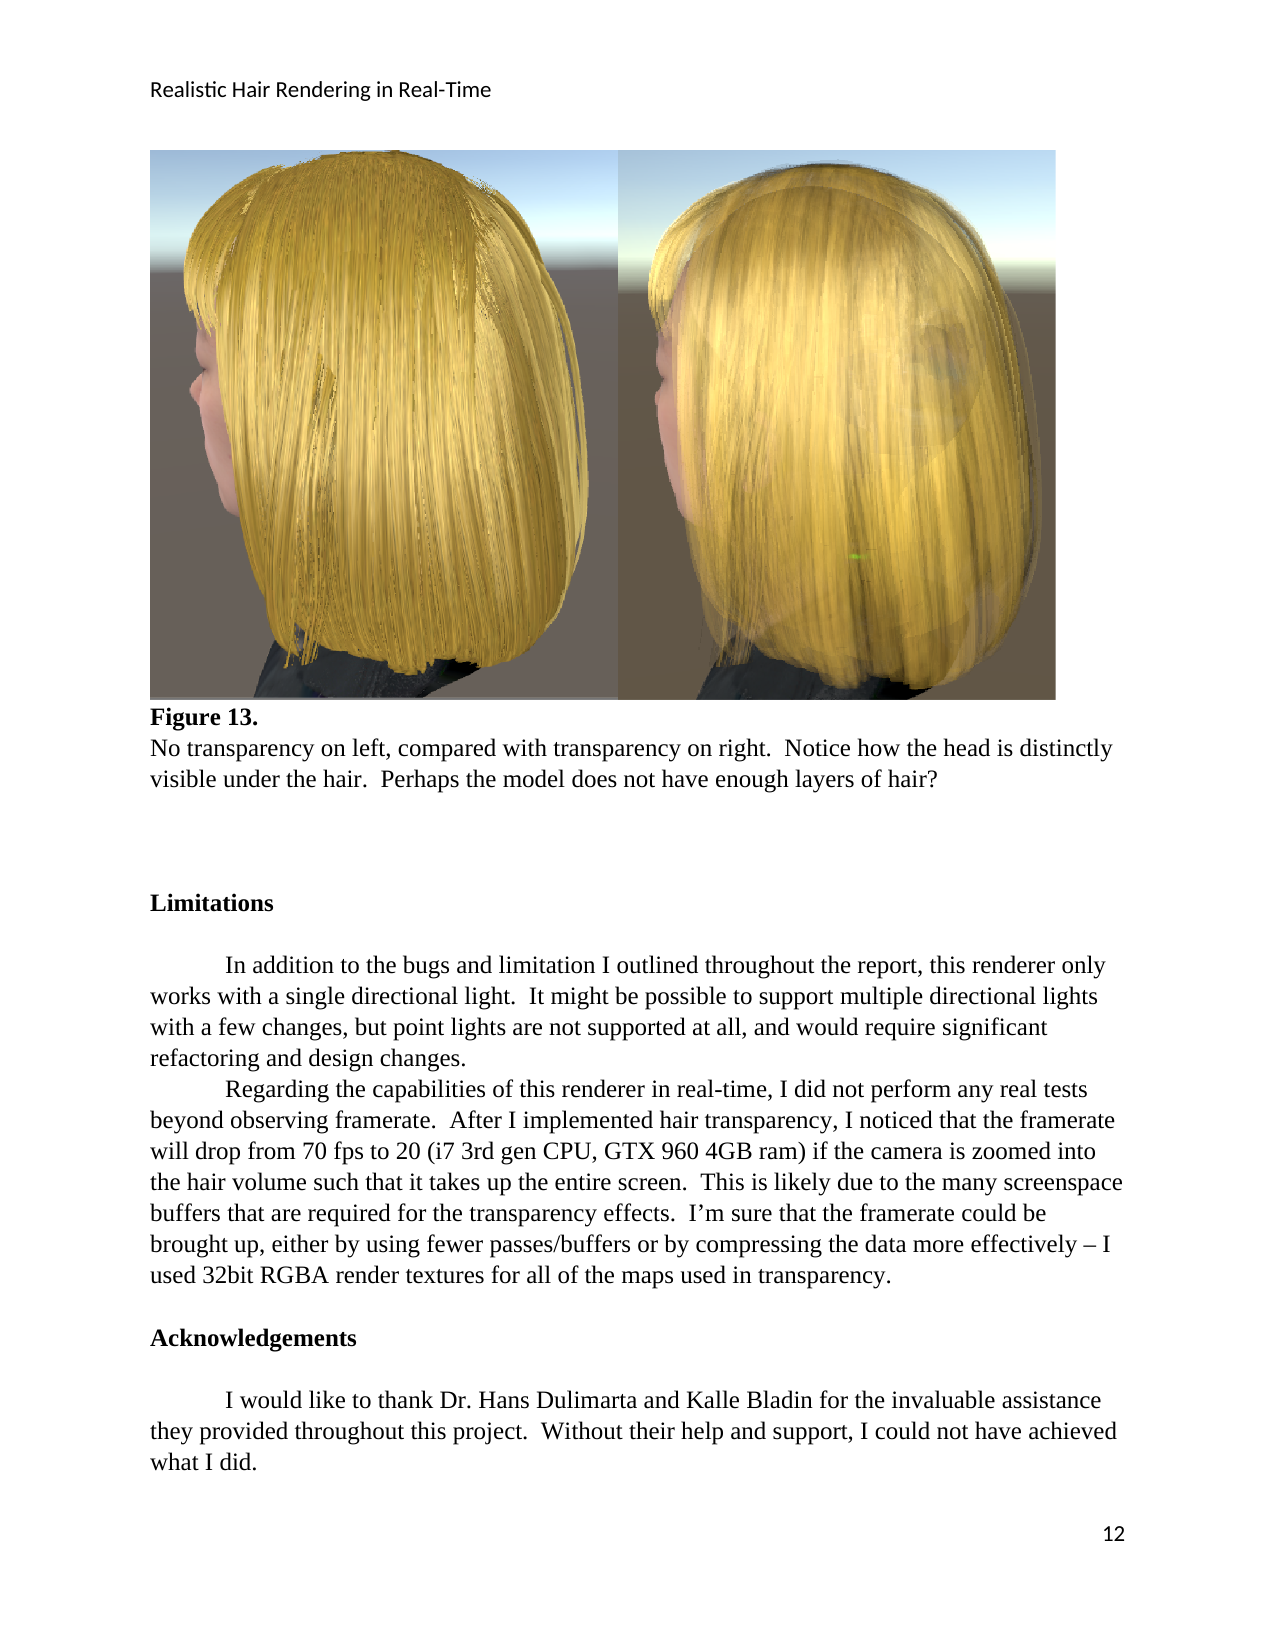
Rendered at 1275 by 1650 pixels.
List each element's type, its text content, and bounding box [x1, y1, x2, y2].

text Figure 13. [150, 702, 1125, 731]
text Regarding the capabilities of this renderer in real-time, I did not perform any real tests beyond observing framerate. After I implemented hair transparency, I noticed that the framerate will drop from 70 fps to 20 (i7 3rd gen CPU, GTX 960 4GB ram) if the camera is zoomed into the hair volume such that it takes up the entire screen. This is likely due to the many screenspace buffers that are required for the transparency effects. I’m sure that the framerate could be brought up, either by using fewer passes/buffers or by compressing the data more effectively – I used 32bit RGBA render textures for all of the maps used in transparency. [150, 1074, 1125, 1289]
text Limitations [150, 888, 1125, 917]
text No transparency on left, compared with transparency on right. Notice how the head is distinctly visible under the hair. Perhaps the model does not have enough layers of hair? [150, 733, 1125, 793]
text I would like to thank Dr. Hans Dulimarta and Kalle Bladin for the invaluable assistance they provided throughout this project. Without their help and support, I could not have achieved what I did. [150, 1385, 1125, 1476]
text Acknowledgements [150, 1323, 1125, 1351]
text In addition to the bugs and limitation I outlined throughout the report, this renderer only works with a single directional light. It might be possible to support multiple directional lights with a few changes, but point lights are not supported at all, and would require significant refactoring and design changes. [150, 950, 1125, 1072]
picture [150, 150, 1056, 700]
